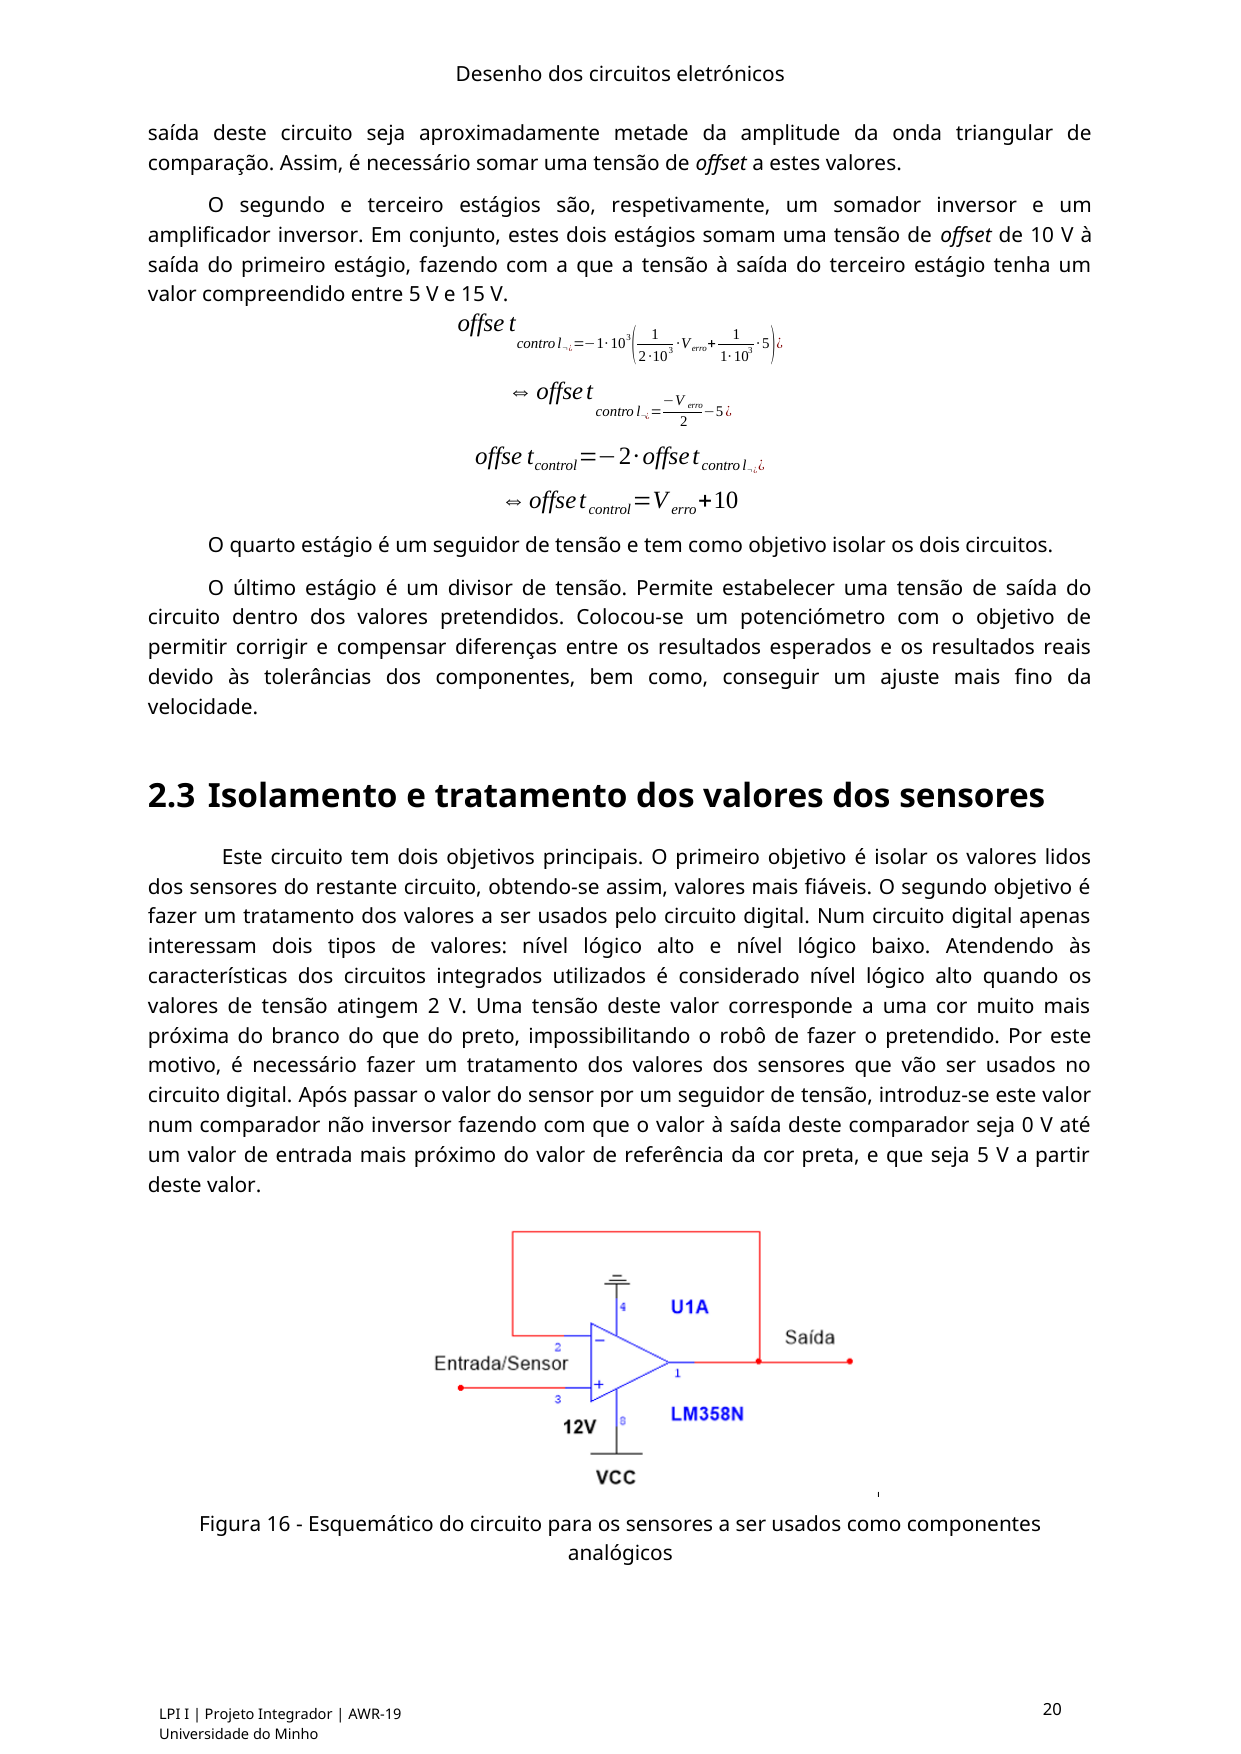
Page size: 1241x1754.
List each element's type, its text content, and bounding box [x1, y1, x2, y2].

text O quarto estágio é um seguidor de tensão e tem como objetivo isolar os dois circuitos. [148, 530, 1092, 559]
text Este circuito tem dois objetivos principais. O primeiro objetivo é isolar os valores lidos dos sensores do restante circuito, obtendo-se assim, valores mais fiáveis. O segundo objetivo é fazer um tratamento dos valores a ser usados pelo circuito digital. Num circuito digital apenas interessam dois tipos de valores: nível lógico alto e nível lógico baixo. Atendendo às características dos circuitos integrados utilizados é considerado nível lógico alto quando os valores de tensão atingem 2 V. Uma tensão deste valor corresponde a uma cor muito mais próxima do branco do que do preto, impossibilitando o robô de fazer o pretendido. Por este motivo, é necessário fazer um tratamento dos valores dos sensores que vão ser usados no circuito digital. Após passar o valor do sensor por um seguidor de tensão, introduz-se este valor num comparador não inversor fazendo com que o valor à saída deste comparador seja 0 V até um valor de entrada mais próximo do valor de referência da cor preta, e que seja 5 V a partir deste valor. [148, 842, 1092, 1198]
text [148, 118, 1092, 176]
text Figura 16 - Esquemático do circuito para os sensores a ser usados como componentes analógicos [148, 1509, 1092, 1566]
picture [147, 1199, 1093, 1497]
text Isolamento e tratamento dos valores dos sensores [148, 772, 1092, 817]
text O segundo e terceiro estágios são, respetivamente, um somador inversor e um amplificador inversor. Em conjunto, estes dois estágios somam uma tensão de offset de 10 V à saída do primeiro estágio, fazendo com a que a tensão à saída do terceiro estágio tenha um valor compreendido entre 5 V e 15 V. [148, 190, 1092, 308]
text O último estágio é um divisor de tensão. Permite estabelecer uma tensão de saída do circuito dentro dos valores pretendidos. Colocou-se um potenciómetro com o objetivo de permitir corrigir e compensar diferenças entre os resultados esperados e os resultados reais devido às tolerâncias dos componentes, bem como, conseguir um ajuste mais fino da velocidade. [148, 573, 1092, 720]
